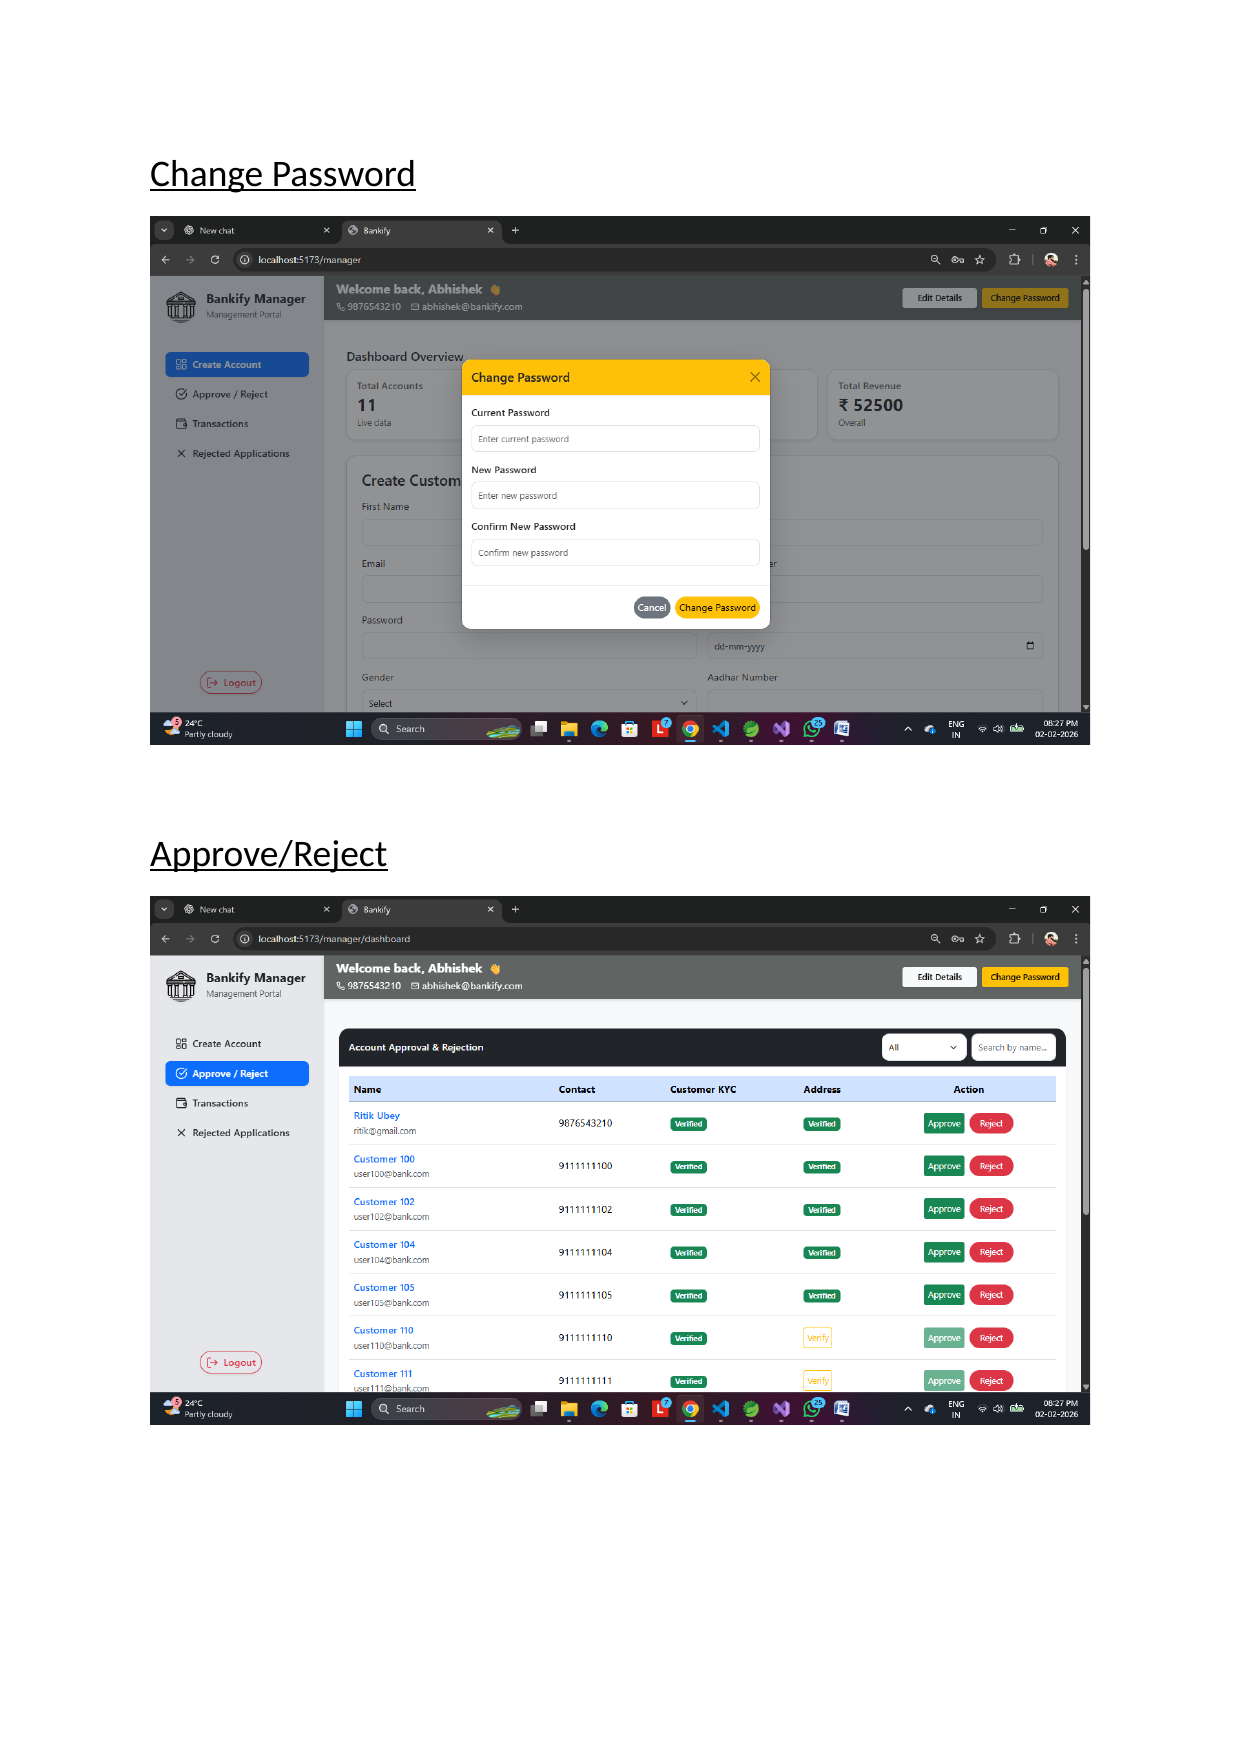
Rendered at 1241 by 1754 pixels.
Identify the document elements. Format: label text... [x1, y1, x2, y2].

text Approve/Reject [150, 830, 1090, 876]
picture [150, 896, 1091, 1425]
picture [150, 216, 1091, 745]
text Change Password [150, 150, 1090, 196]
